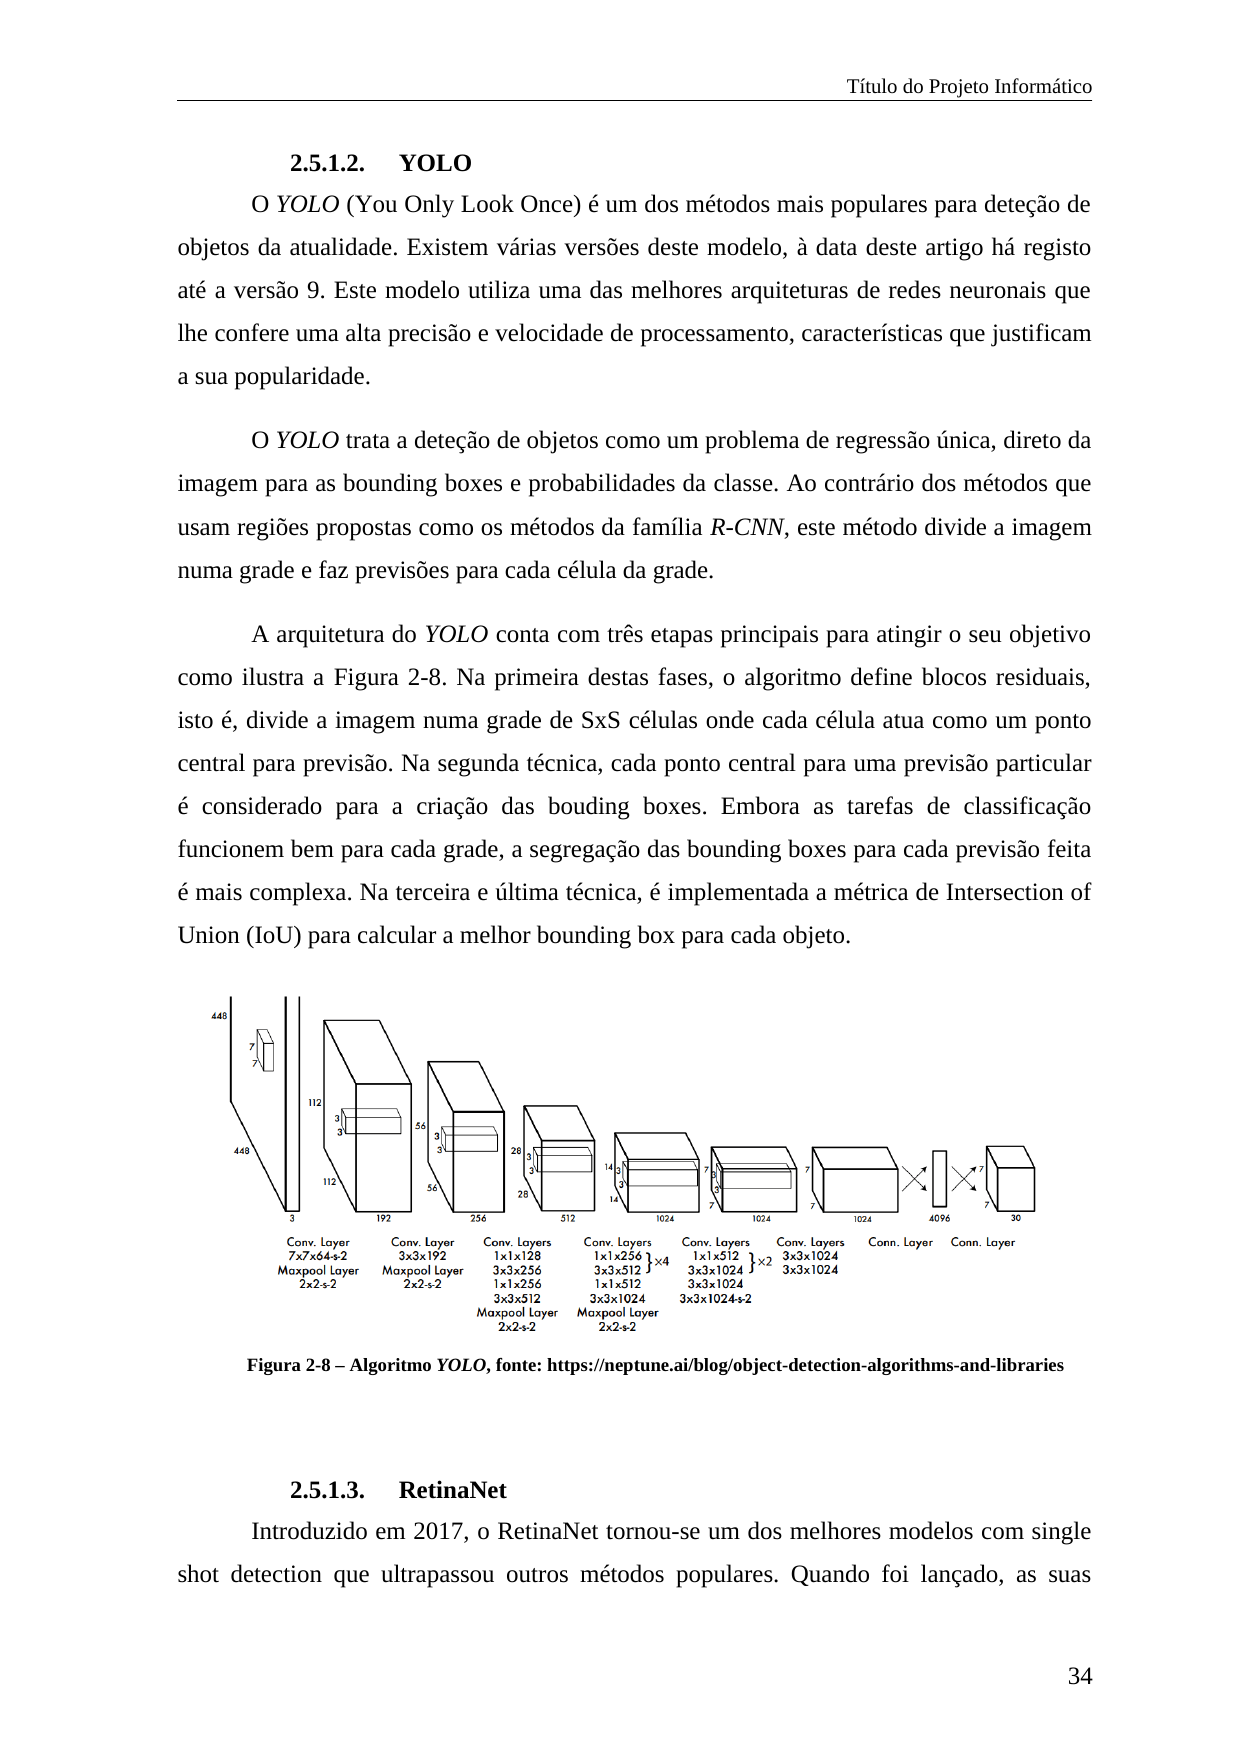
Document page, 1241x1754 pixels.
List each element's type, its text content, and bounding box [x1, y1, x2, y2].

picture [177, 985, 1093, 1345]
subtitle YOLO [290, 148, 1092, 176]
text O YOLO trata a deteção de objetos como um problema de regressão única, direto da imagem para as bounding boxes e probabilidades da classe. Ao contrário dos métodos que usam regiões propostas como os métodos da família R-CNN, este método divide a imagem numa grade e faz previsões para cada célula da grade. [177, 425, 1092, 583]
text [177, 1516, 1092, 1588]
text O YOLO (You Only Look Once) é um dos métodos mais populares para deteção de objetos da atualidade. Existem várias versões deste modelo, à data deste artigo há registo até a versão 9. Este modelo utiliza uma das melhores arquiteturas de redes neuronais que lhe confere uma alta precisão e velocidade de processamento, características que justificam a sua popularidade. [177, 189, 1092, 390]
subtitle RetinaNet [290, 1475, 1092, 1504]
text A arquitetura do YOLO conta com três etapas principais para atingir o seu objetivo como ilustra a Figura 2-8. Na primeira destas fases, o algoritmo define blocos residuais, isto é, divide a imagem numa grade de SxS células onde cada célula atua como um ponto central para previsão. Na segunda técnica, cada ponto central para uma previsão particular é considerado para a criação das bouding boxes. Embora as tarefas de classificação funcionem bem para cada grade, a segregação das bounding boxes para cada previsão feita é mais complexa. Na terceira e última técnica, é implementada a métrica de Intersection of Union (IoU) para calcular a melhor bounding box para cada objeto. [177, 619, 1092, 949]
